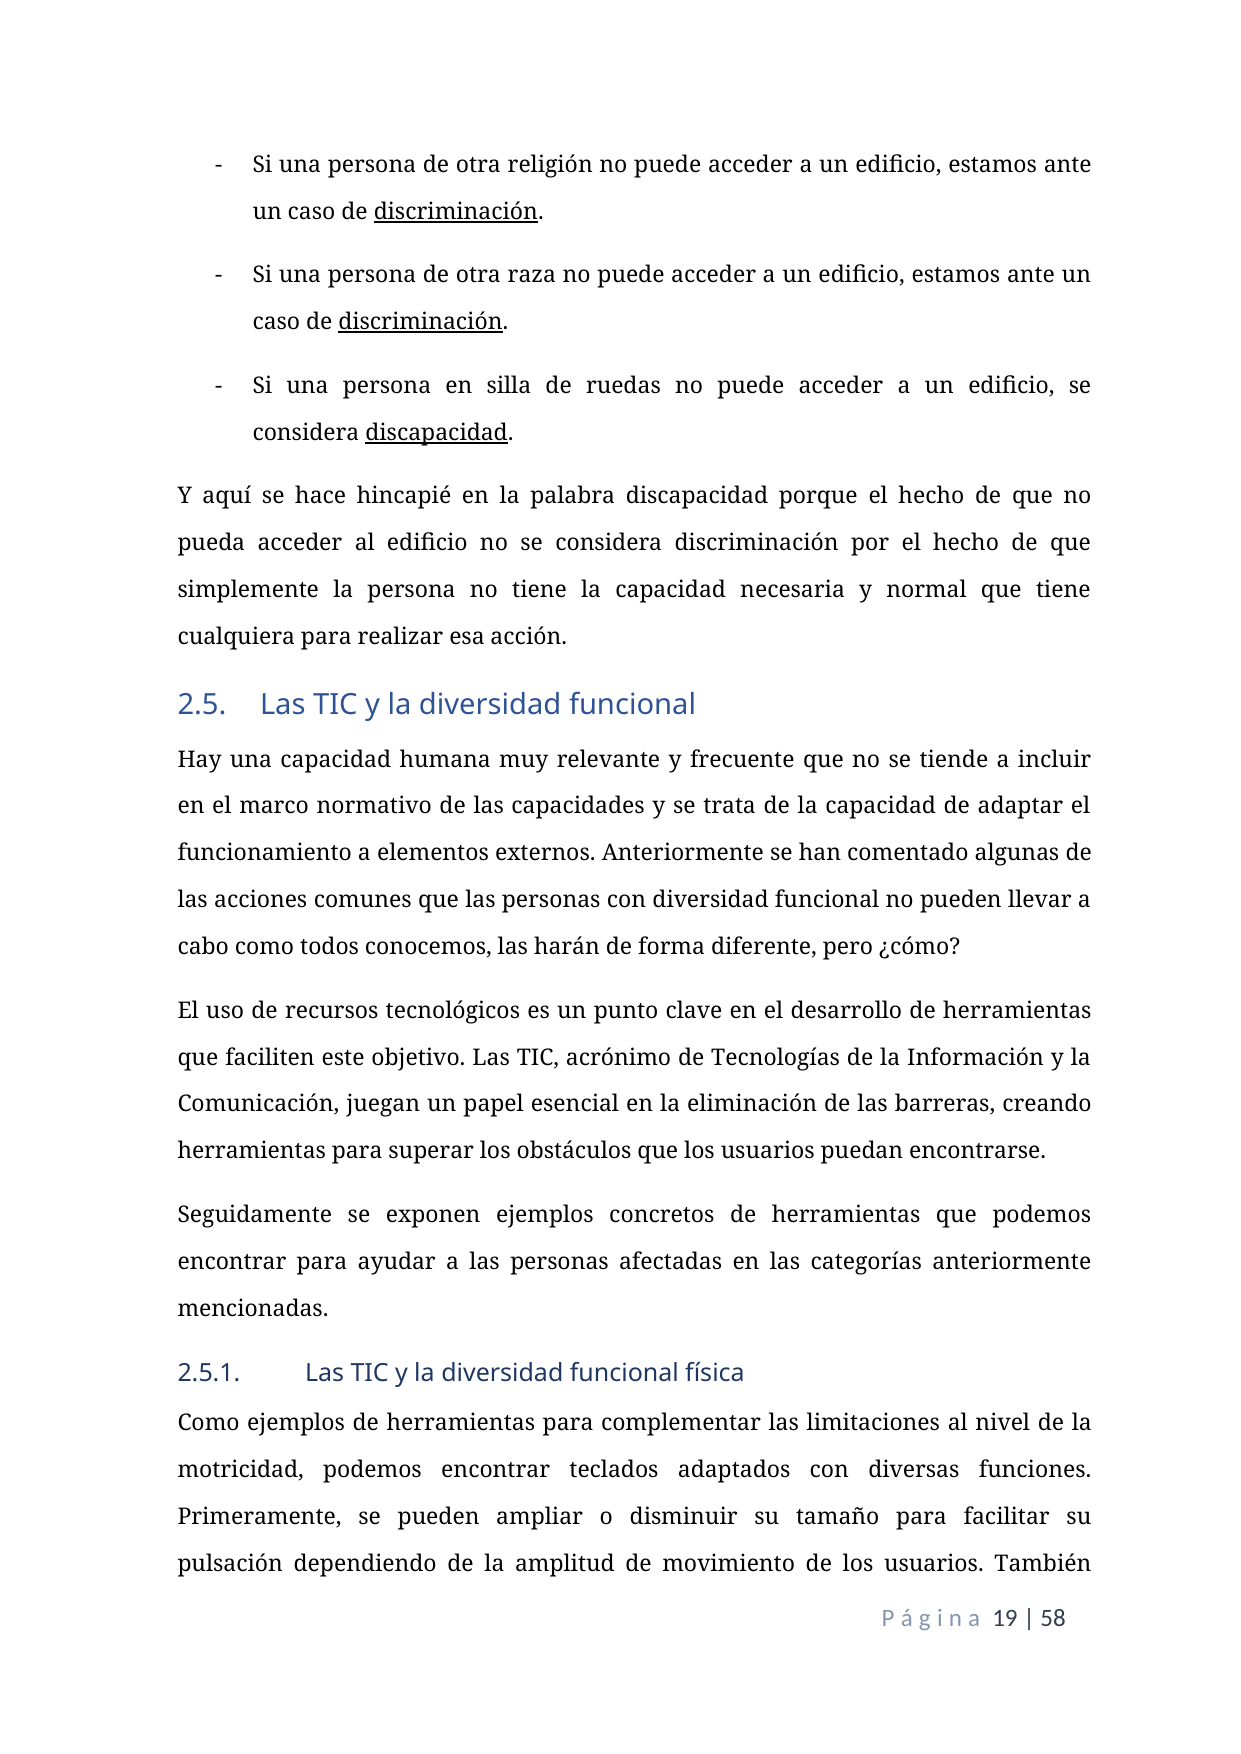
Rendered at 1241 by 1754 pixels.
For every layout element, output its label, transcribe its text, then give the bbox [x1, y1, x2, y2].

list Las TIC y la diversidad funcional [177, 683, 1092, 723]
text Y aquí se hace hincapié en la palabra discapacidad porque el hecho de que no pueda acceder al edificio no se considera discriminación por el hecho de que simplemente la persona no tiene la capacidad necesaria y normal que tiene cualquiera para realizar esa acción. [177, 479, 1092, 651]
list Si una persona de otra raza no puede acceder a un edificio, estamos ante un caso de discriminación. [215, 258, 1092, 336]
list Si una persona de otra religión no puede acceder a un edificio, estamos ante un caso de discriminación. [215, 148, 1092, 226]
text El uso de recursos tecnológicos es un punto clave en el desarrollo de herramientas que faciliten este objetivo. Las TIC, acrónimo de Tecnologías de la Información y la Comunicación, juegan un papel esencial en la eliminación de las barreras, creando herramientas para superar los obstáculos que los usuarios puedan encontrarse. [177, 994, 1092, 1166]
text Hay una capacidad humana muy relevante y frecuente que no se tiende a incluir en el marco normativo de las capacidades y se trata de la capacidad de adaptar el funcionamiento a elementos externos. Anteriormente se han comentado algunas de las acciones comunes que las personas con diversidad funcional no pueden llevar a cabo como todos conocemos, las harán de forma diferente, pero ¿cómo? [177, 743, 1092, 961]
list Si una persona en silla de ruedas no puede acceder a un edificio, se considera discapacidad. [215, 368, 1092, 447]
list Las TIC y la diversidad funcional física [177, 1355, 1092, 1389]
text Seguidamente se exponen ejemplos concretos de herramientas que podemos encontrar para ayudar a las personas afectadas en las categorías anteriormente mencionadas. [177, 1198, 1092, 1323]
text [177, 1406, 1092, 1578]
